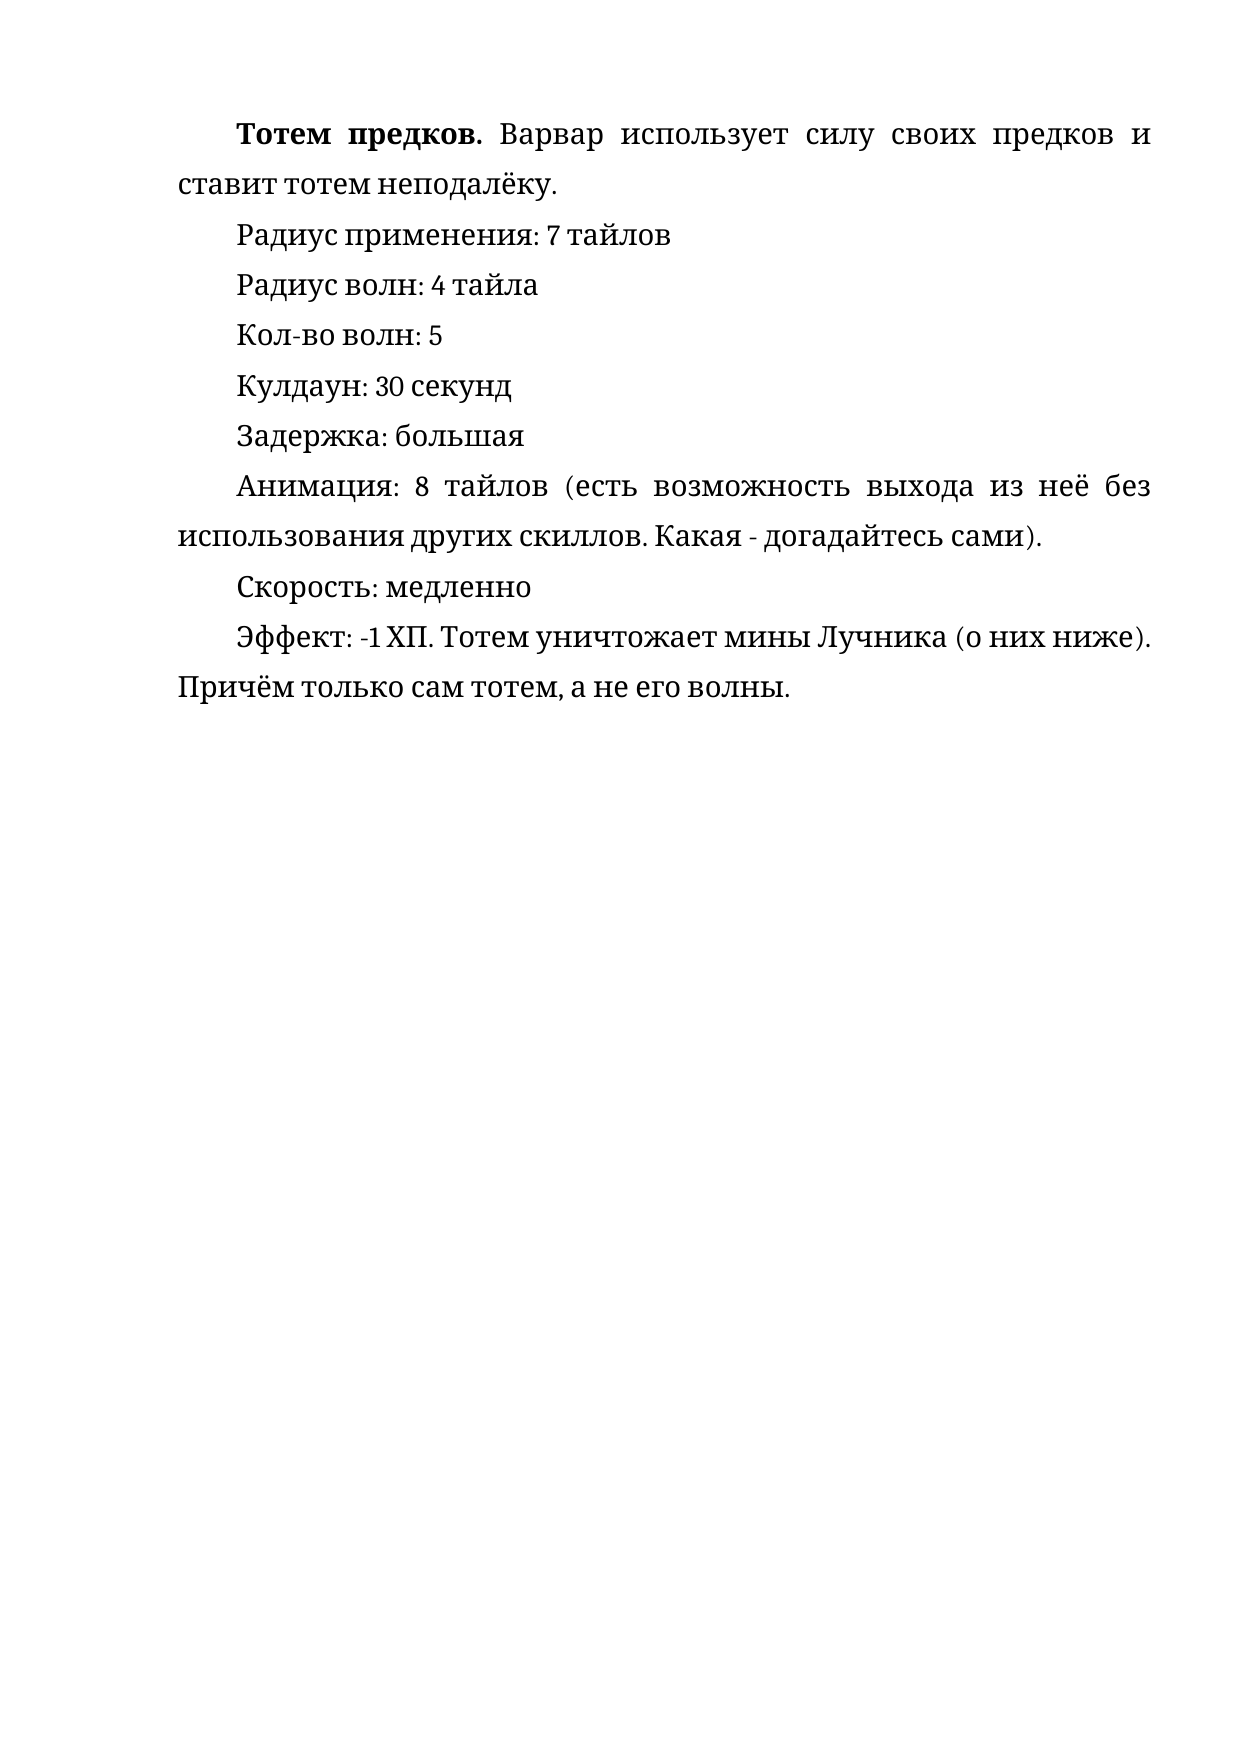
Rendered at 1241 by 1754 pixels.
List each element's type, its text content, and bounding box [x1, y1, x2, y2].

text Задержка: большая [177, 420, 1152, 453]
text Анимация: 8 тайлов (есть возможность выхода из неё без использования других скиллов. Какая - догадайтесь сами). [177, 470, 1152, 554]
text Радиус применения: 7 тайлов [177, 219, 1152, 252]
text Тотем предков. Варвар использует силу своих предков и ставит тотем неподалёку. [177, 118, 1152, 202]
text Радиус волн: 4 тайла [177, 269, 1152, 303]
text Эффект: -1 ХП. Тотем уничтожает мины Лучника (о них ниже). Причём только сам тотем, а не его волны. [177, 621, 1152, 705]
text Кулдаун: 30 секунд [177, 370, 1152, 403]
text Скорость: медленно [177, 571, 1152, 604]
text Кол-во волн: 5 [177, 319, 1152, 353]
